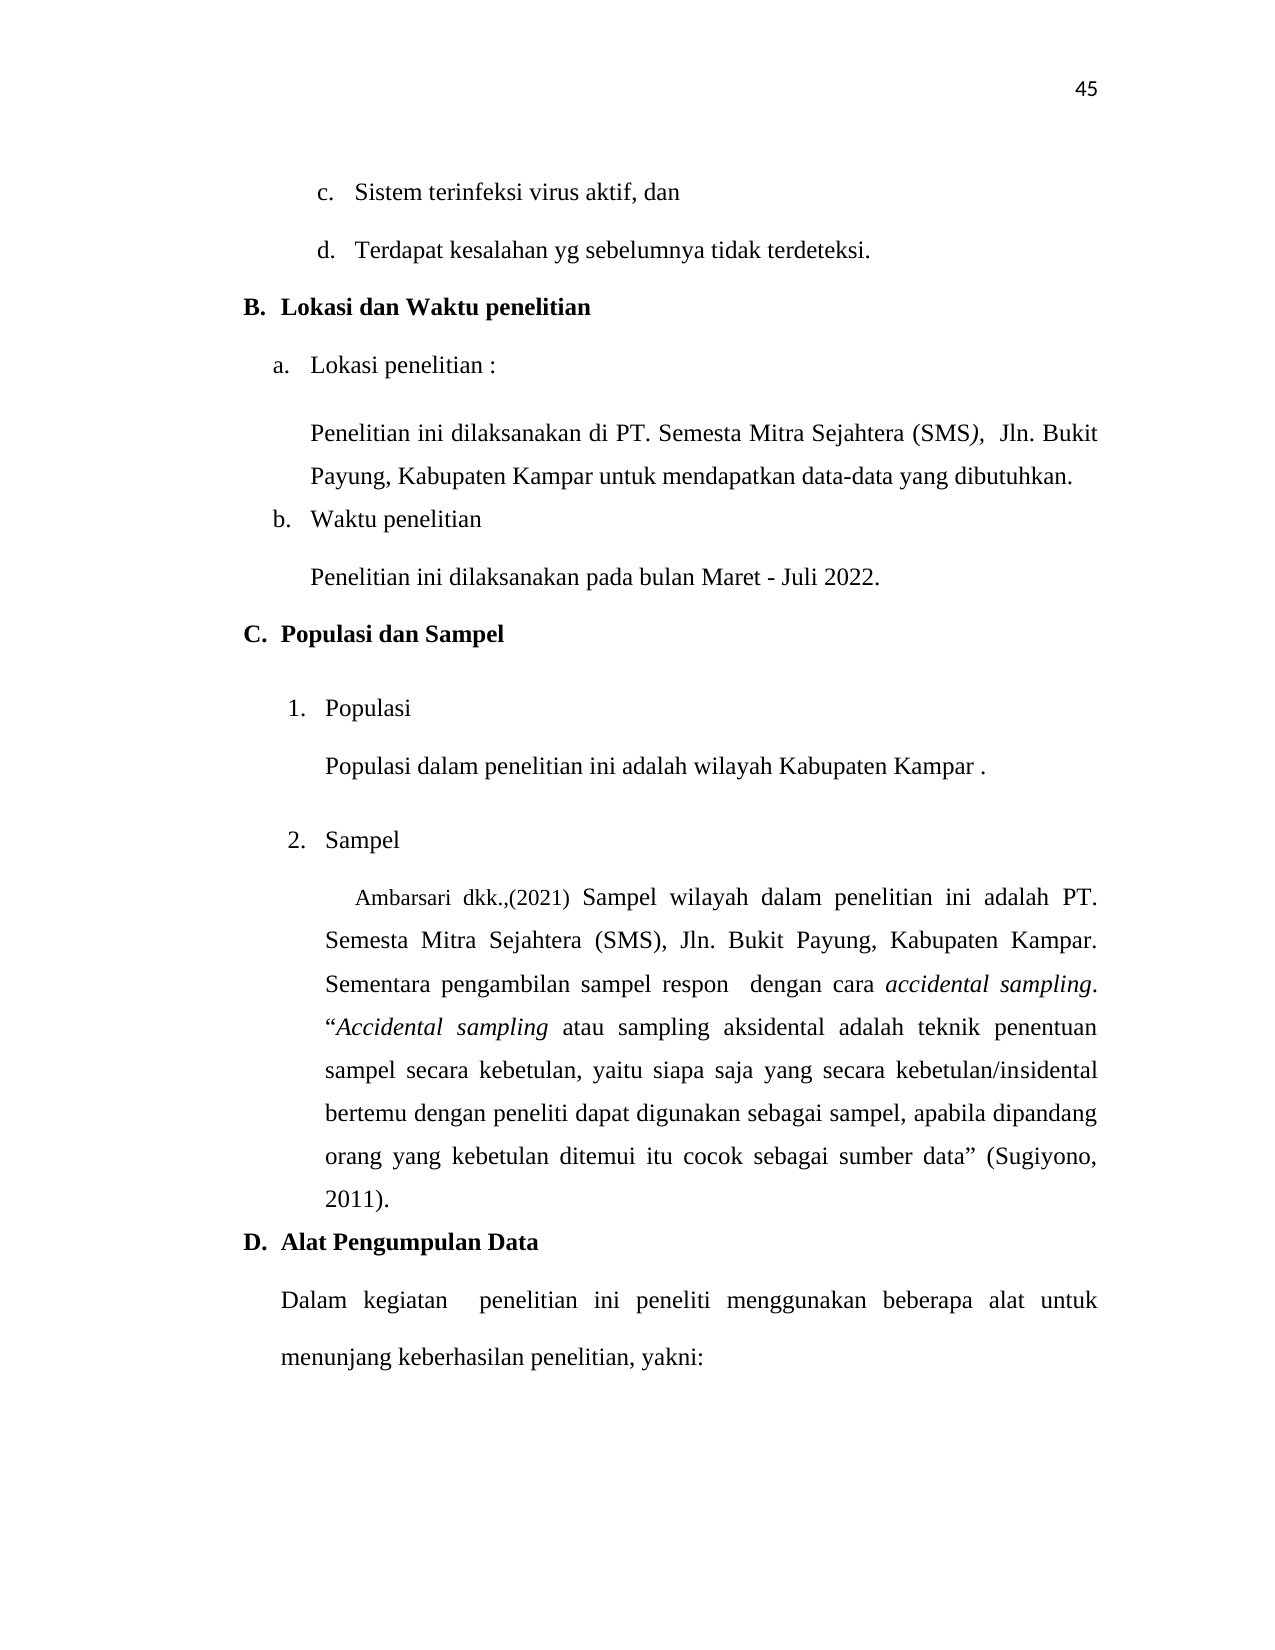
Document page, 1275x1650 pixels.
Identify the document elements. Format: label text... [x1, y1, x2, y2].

text Sampel wilayah dalam penelitian ini adalah PT. Semesta Mitra Sejahtera (SMS), Jln. Bukit Payung, Kabupaten Kampar. Sementara pengambilan sampel respon dengan cara accidental sampling. “Accidental sampling atau sampling aksidental adalah teknik penentuan sampel secara kebetulan, yaitu siapa saja yang secara kebetulan/insidental bertemu dengan peneliti dapat digunakan sebagai sampel, apabila dipandang orang yang kebetulan ditemui itu cocok sebagai sumber data” (Sugiyono, 2011). [325, 882, 1098, 1213]
list Terdapat kesalahan yg sebelumnya tidak terdeteksi. [317, 235, 1098, 263]
list Alat Pengumpulan Data [243, 1227, 1098, 1256]
list Sistem terinfeksi virus aktif, dan [317, 177, 1098, 206]
text Populasi dalam penelitian ini adalah wilayah Kabupaten Kampar . [295, 751, 1098, 779]
list Dalam kegiatan penelitian ini peneliti menggunakan beberapa alat untuk menunjang keberhasilan penelitian, yakni: [281, 1285, 1098, 1371]
list Populasi dan Sampel [243, 619, 1098, 648]
list Waktu penelitian [273, 504, 1098, 533]
list Lokasi penelitian : [273, 350, 1098, 378]
subtitle Sampel [287, 825, 1098, 854]
text Penelitian ini dilaksanakan di PT. Semesta Mitra Sejahtera (SMS), Jln. Bukit Payung, Kabupaten Kampar untuk mendapatkan data-data yang dibutuhkan. [310, 418, 1098, 490]
list Lokasi dan Waktu penelitian [243, 292, 1098, 321]
subtitle Populasi [287, 693, 1098, 722]
list Penelitian ini dilaksanakan pada bulan Maret - Juli 2022. [310, 562, 1098, 590]
